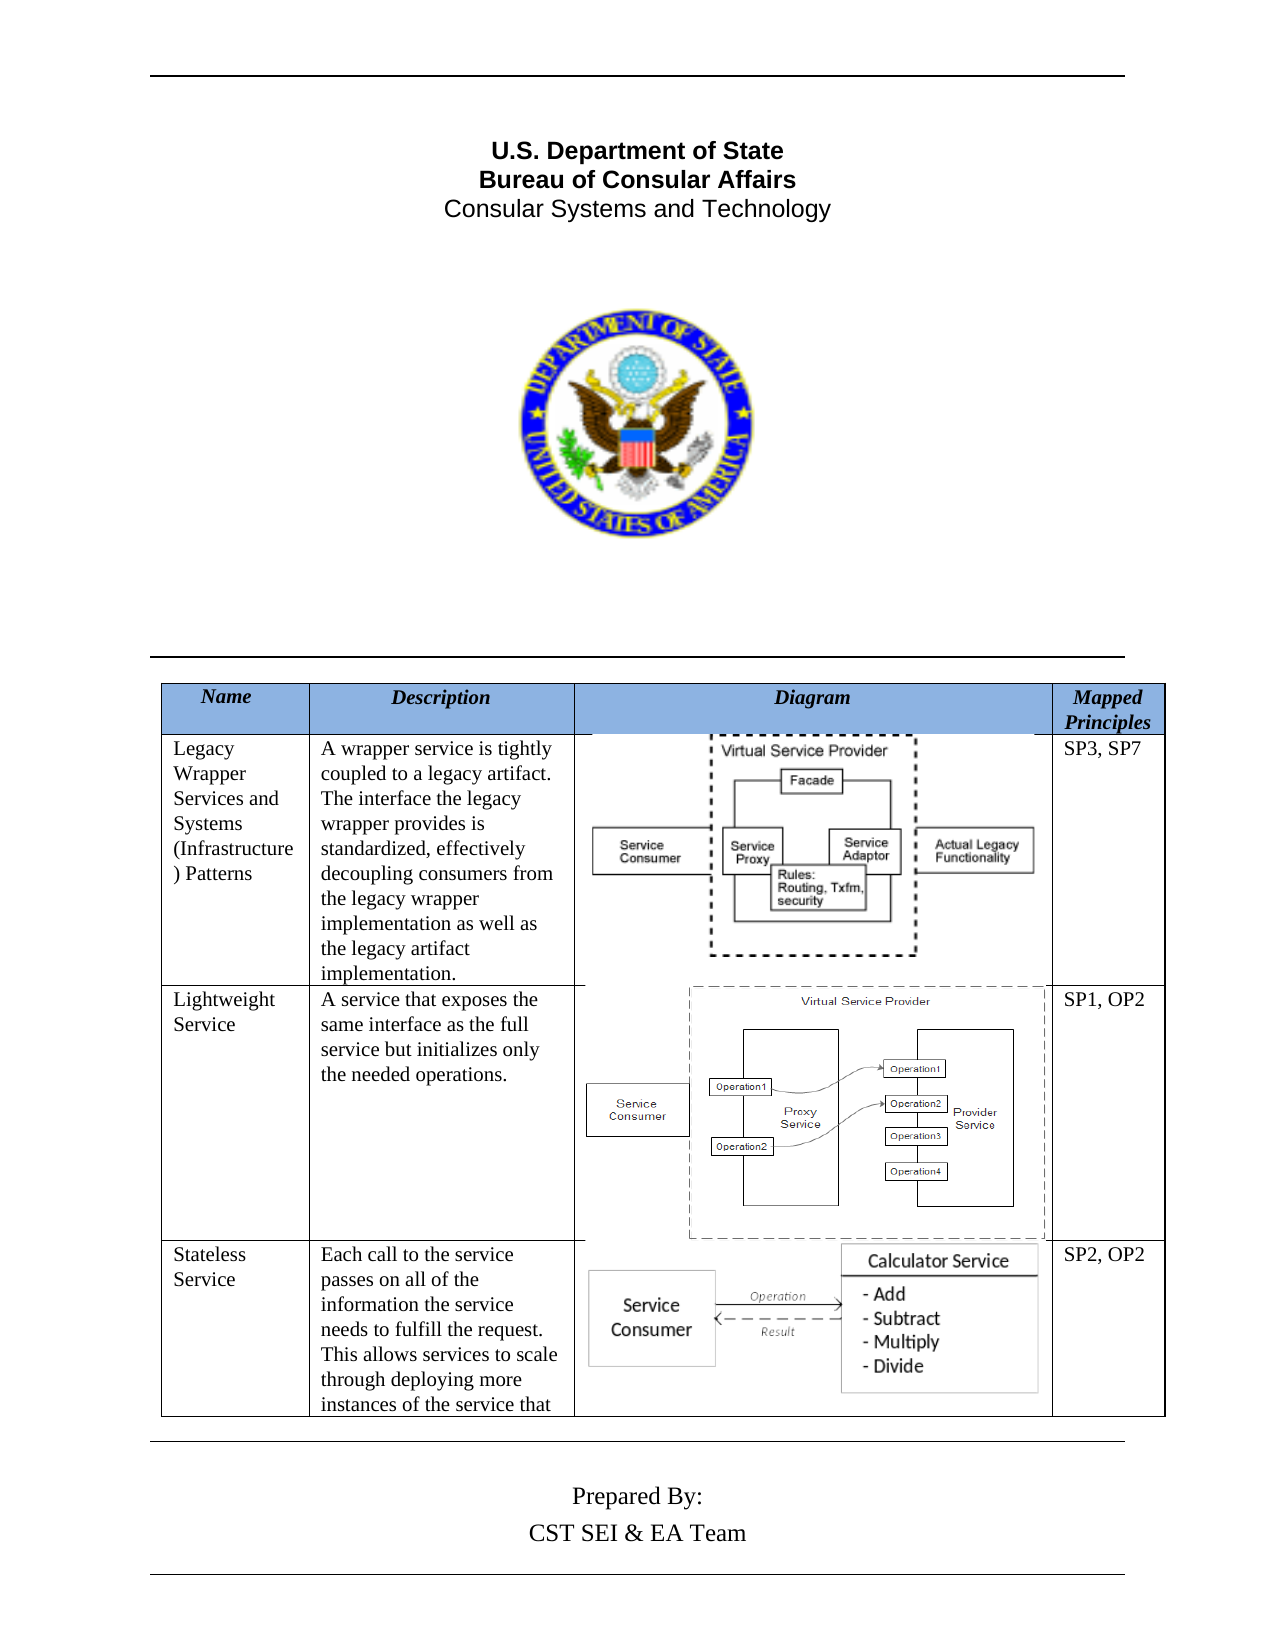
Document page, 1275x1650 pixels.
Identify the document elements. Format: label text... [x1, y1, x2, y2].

table_header Mapped Principles [1053, 684, 1164, 734]
table_cell SP2, OP2 [1053, 1241, 1164, 1416]
table_cell [575, 735, 1052, 985]
picture [585, 985, 1046, 1241]
table_cell SP3, SP7 [1053, 735, 1164, 985]
table_cell [575, 1241, 1052, 1416]
table_cell [1046, 986, 1052, 1240]
table_header Diagram [575, 684, 1052, 734]
table_cell Lightweight Service [162, 986, 309, 1240]
table_cell A wrapper service is tightly coupled to a legacy artifact. The interface the legacy wrapper provides is standardized, effectively decoupling consumers from the legacy wrapper implementation as well as the legacy artifact implementation. [310, 735, 574, 985]
picture [592, 734, 1035, 957]
table_cell SP1, OP2 [1053, 986, 1164, 1240]
table_cell Legacy Wrapper Services and Systems (Infrastructure) Patterns [162, 735, 309, 985]
table_cell Each call to the service passes on all of the information the service needs to fulfill the request. This allows services to scale through deploying more instances of the service that operate independently of the other instances. [310, 1241, 574, 1416]
table_cell [162, 1241, 309, 1416]
table_cell A service that exposes the same interface as the full service but initializes only the needed operations. [310, 986, 574, 1240]
table_header Name [162, 684, 309, 734]
table_header Description [310, 684, 574, 734]
table_cell [575, 986, 585, 1240]
